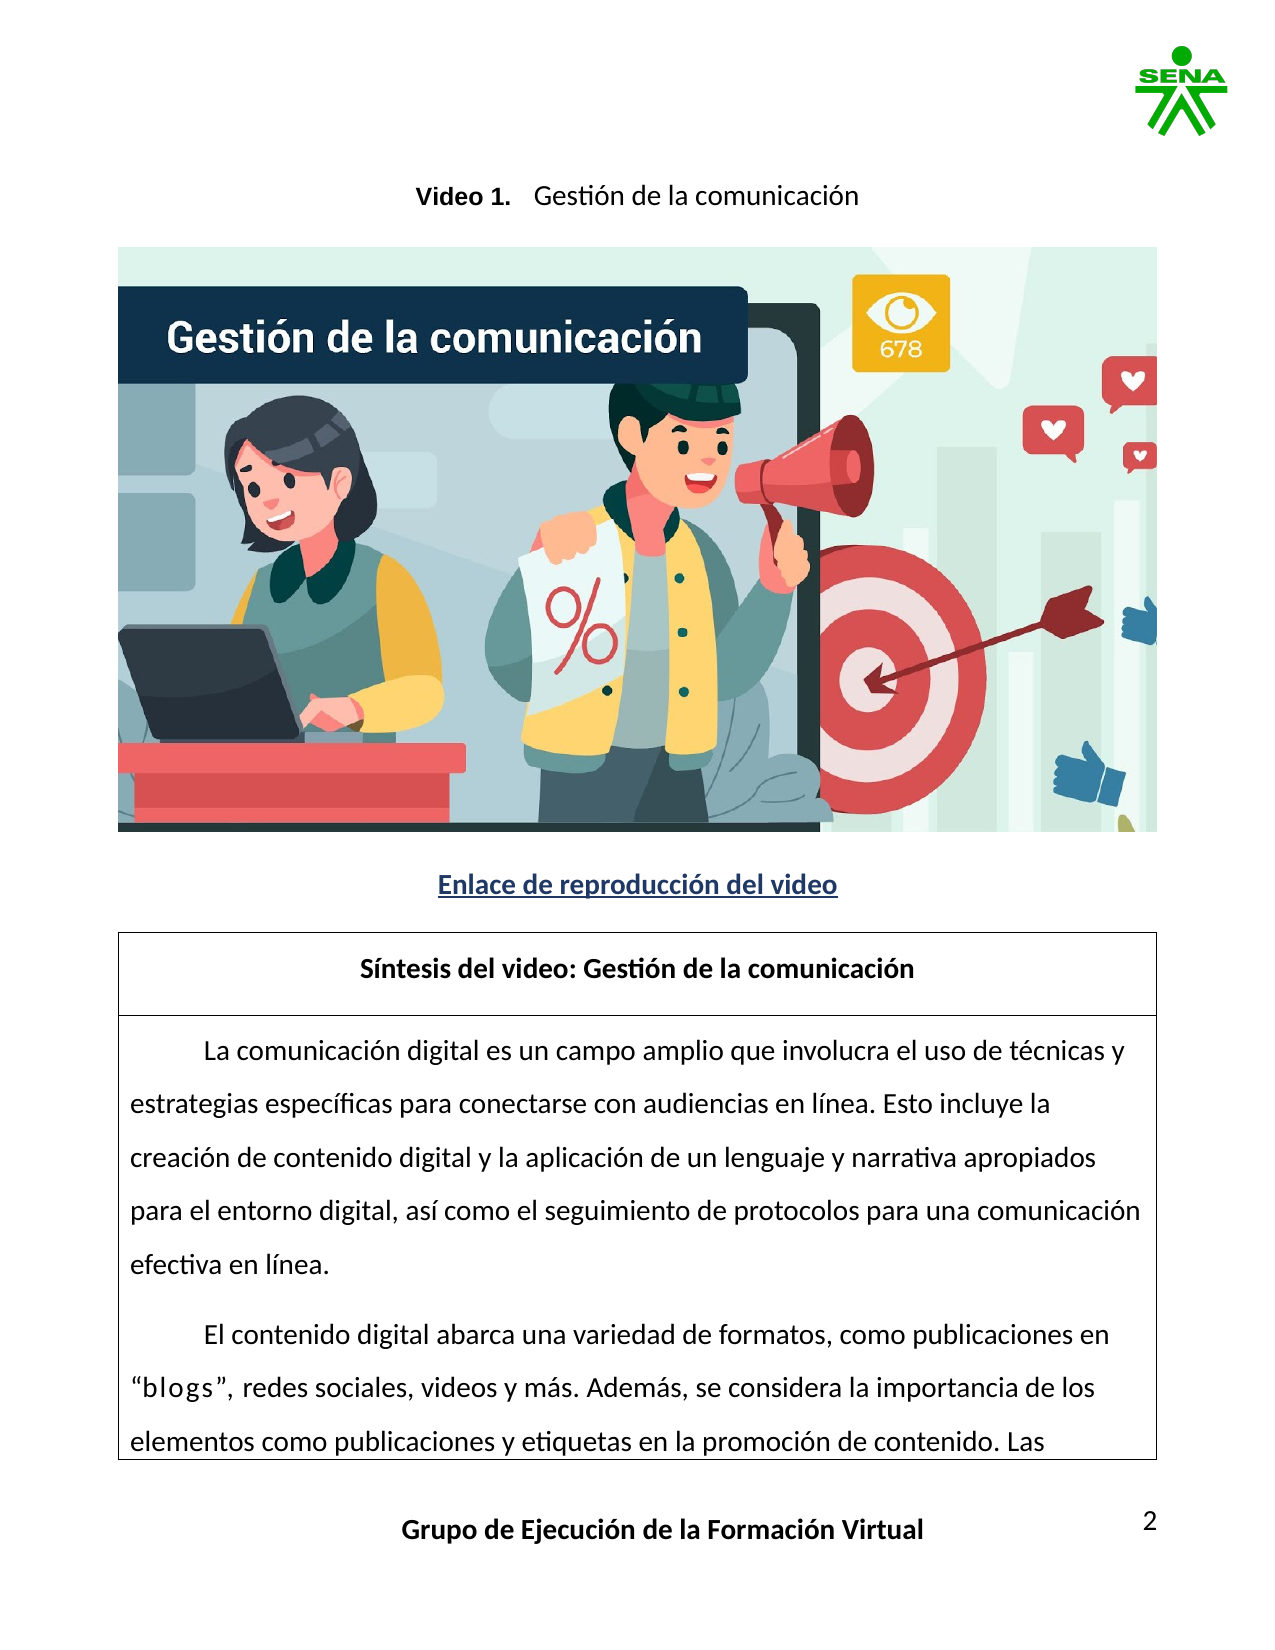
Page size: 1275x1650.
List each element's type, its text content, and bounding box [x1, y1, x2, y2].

text Gestión de la comunicación [118, 177, 1157, 213]
picture [118, 247, 1157, 832]
text Enlace de reproducción del video [118, 866, 1157, 902]
table_header Síntesis del video: Gestión de la comunicación [119, 933, 1156, 1014]
picture [1135, 46, 1228, 136]
